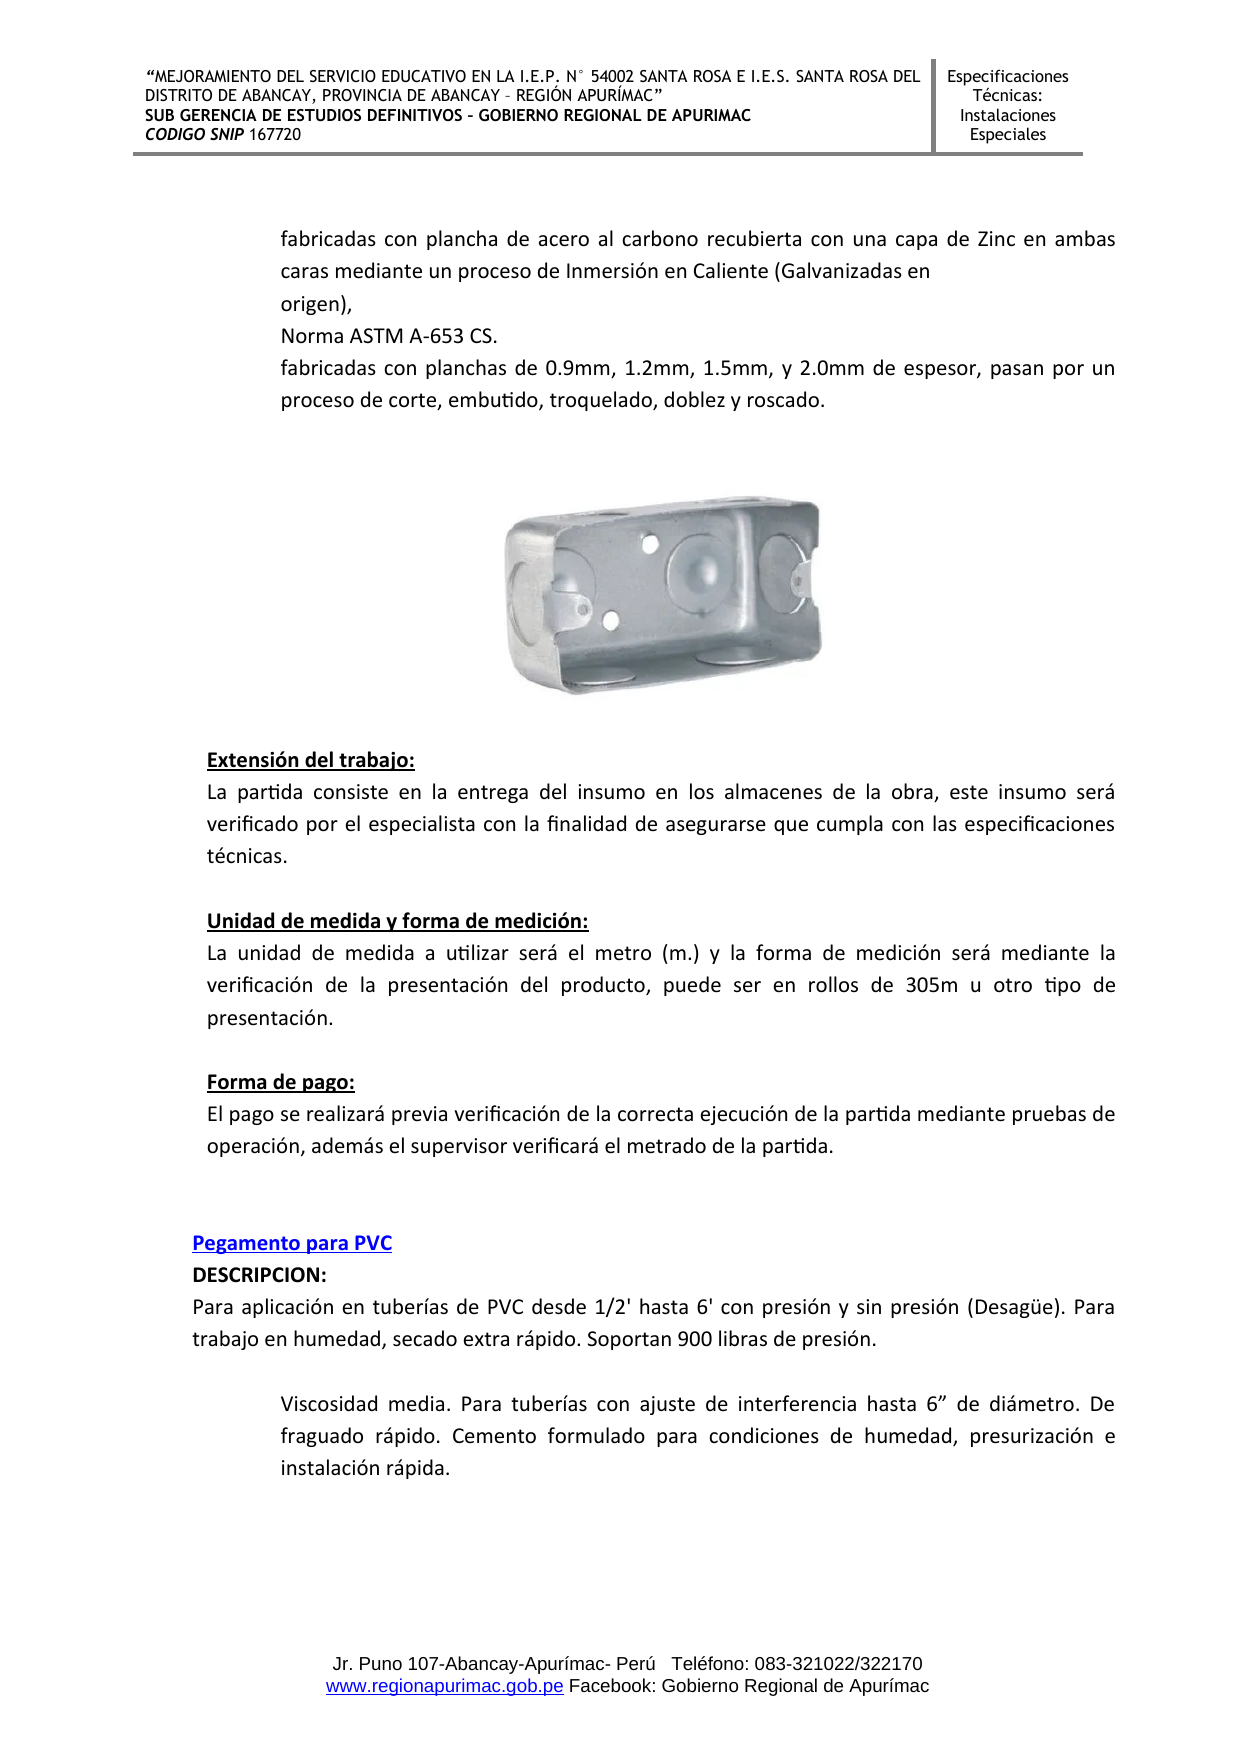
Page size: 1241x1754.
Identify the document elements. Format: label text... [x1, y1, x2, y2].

text Norma ASTM A-653 CS. [280, 321, 1117, 349]
text Viscosidad media. Para tuberías con ajuste de interferencia hasta 6” de diámetro. De fraguado rápido. Cemento formulado para condiciones de humedad, presurización e instalación rápida. [280, 1389, 1117, 1481]
text La unidad de medida a utilizar será el metro (m.) y la forma de medición será mediante la verificación de la presentación del producto, puede ser en rollos de 305m u otro tipo de presentación. [207, 938, 1117, 1031]
text El pago se realizará previa verificación de la correcta ejecución de la partida mediante pruebas de operación, además el supervisor verificará el metrado de la partida. [207, 1099, 1117, 1159]
text Extensión del trabajo: [207, 745, 1117, 773]
text fabricadas con plancha de acero al carbono recubierta con una capa de Zinc en ambas caras mediante un proceso de Inmersión en Caliente (Galvanizadas en [280, 224, 1117, 285]
text fabricadas con planchas de 0.9mm, 1.2mm, 1.5mm, y 2.0mm de espesor, pasan por un proceso de corte, embutido, troquelado, doblez y roscado. [280, 353, 1117, 413]
text DESCRIPCION: [192, 1260, 1117, 1288]
text Forma de pago: [207, 1067, 1117, 1095]
text Para aplicación en tuberías de PVC desde 1/2' hasta 6' con presión y sin presión (Desagüe). Para trabajo en humedad, secado extra rápido. Soportan 900 libras de presión. [192, 1292, 1117, 1352]
text Unidad de medida y forma de medición: [207, 906, 1117, 934]
picture [486, 482, 839, 709]
text La partida consiste en la entrega del insumo en los almacenes de la obra, este insumo será verificado por el especialista con la finalidad de asegurarse que cumpla con las especificaciones técnicas. [207, 777, 1117, 870]
text Pegamento para PVC [192, 1228, 1117, 1256]
text origen), [280, 289, 1117, 317]
